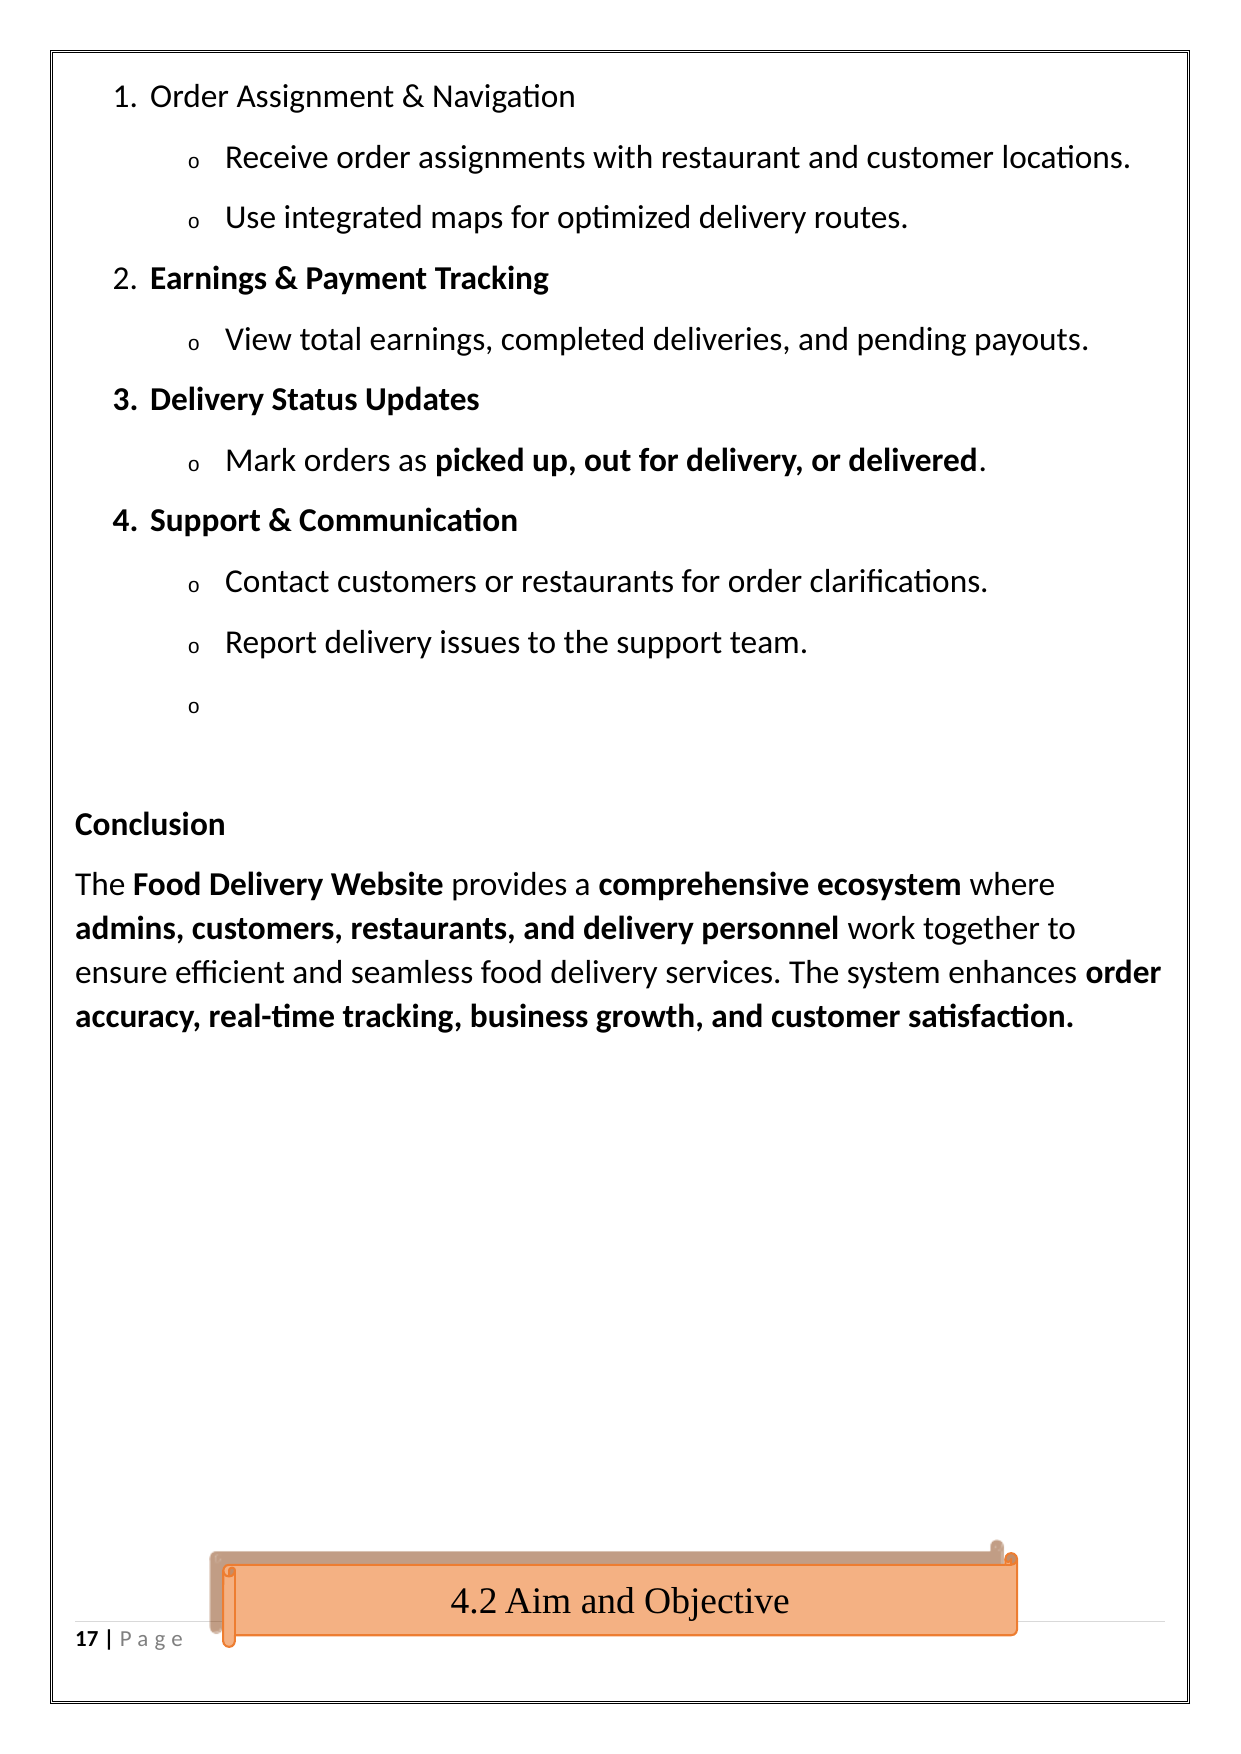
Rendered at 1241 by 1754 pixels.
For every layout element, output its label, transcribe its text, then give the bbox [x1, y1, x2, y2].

list Use integrated maps for optimized delivery routes. [187, 196, 1165, 237]
list Earnings & Payment Tracking [112, 257, 1165, 298]
list View total earnings, completed deliveries, and pending payouts. [187, 317, 1165, 358]
list Support & Communication [112, 499, 1165, 540]
list Order Assignment & Navigation [112, 75, 1165, 116]
text Conclusion [75, 802, 1165, 843]
list Receive order assignments with restaurant and customer locations. [187, 136, 1165, 176]
list Delivery Status Updates [112, 378, 1165, 419]
list Mark orders as picked up, out for delivery, or delivered. [187, 439, 1165, 479]
text The Food Delivery Website provides a comprehensive ecosystem where admins, customers, restaurants, and delivery personnel work together to ensure efficient and seamless food delivery services. The system enhances order accuracy, real-time tracking, business growth, and customer satisfaction. [75, 863, 1165, 1036]
list Report delivery issues to the support team. [187, 621, 1165, 661]
list Contact customers or restaurants for order clarifications. [187, 560, 1165, 601]
